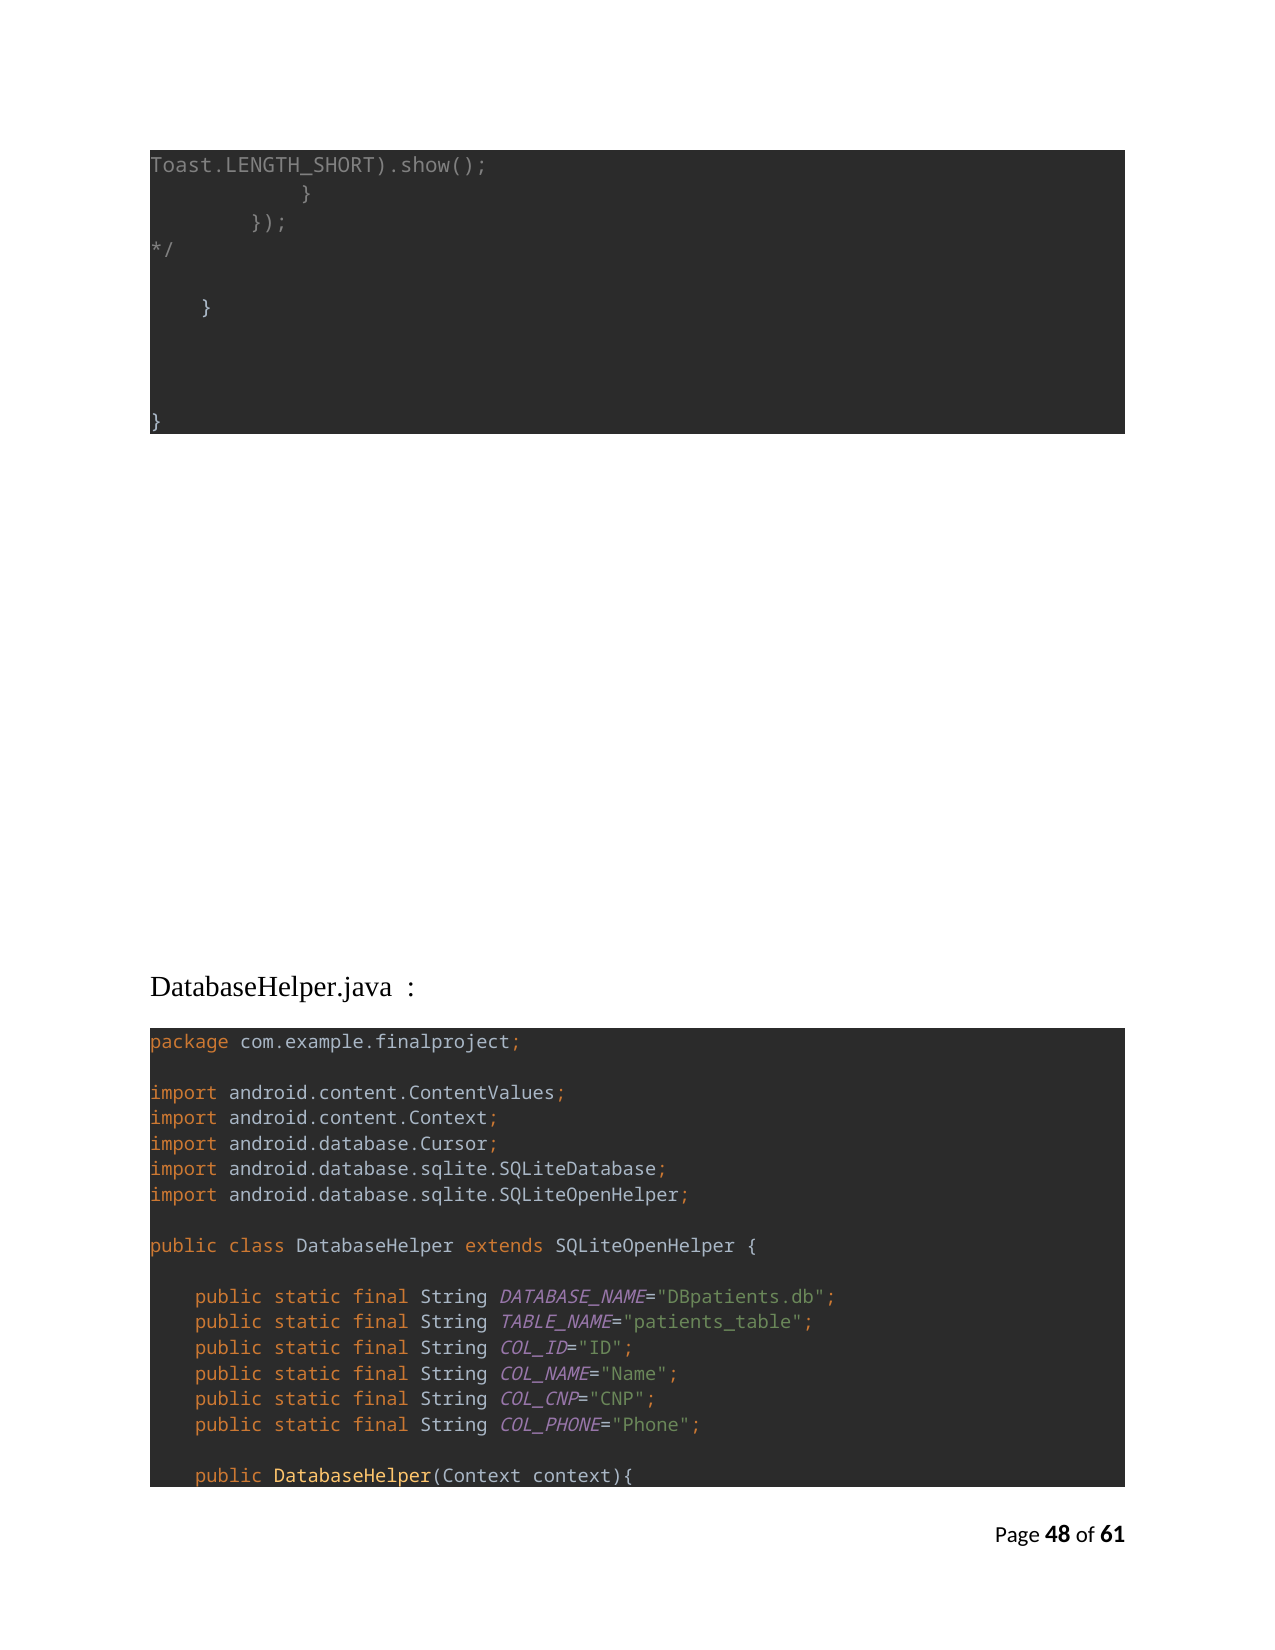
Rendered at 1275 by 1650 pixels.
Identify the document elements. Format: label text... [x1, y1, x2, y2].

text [150, 1028, 1125, 1487]
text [150, 150, 1125, 434]
text DatabaseHelper.java : [150, 969, 1125, 1002]
